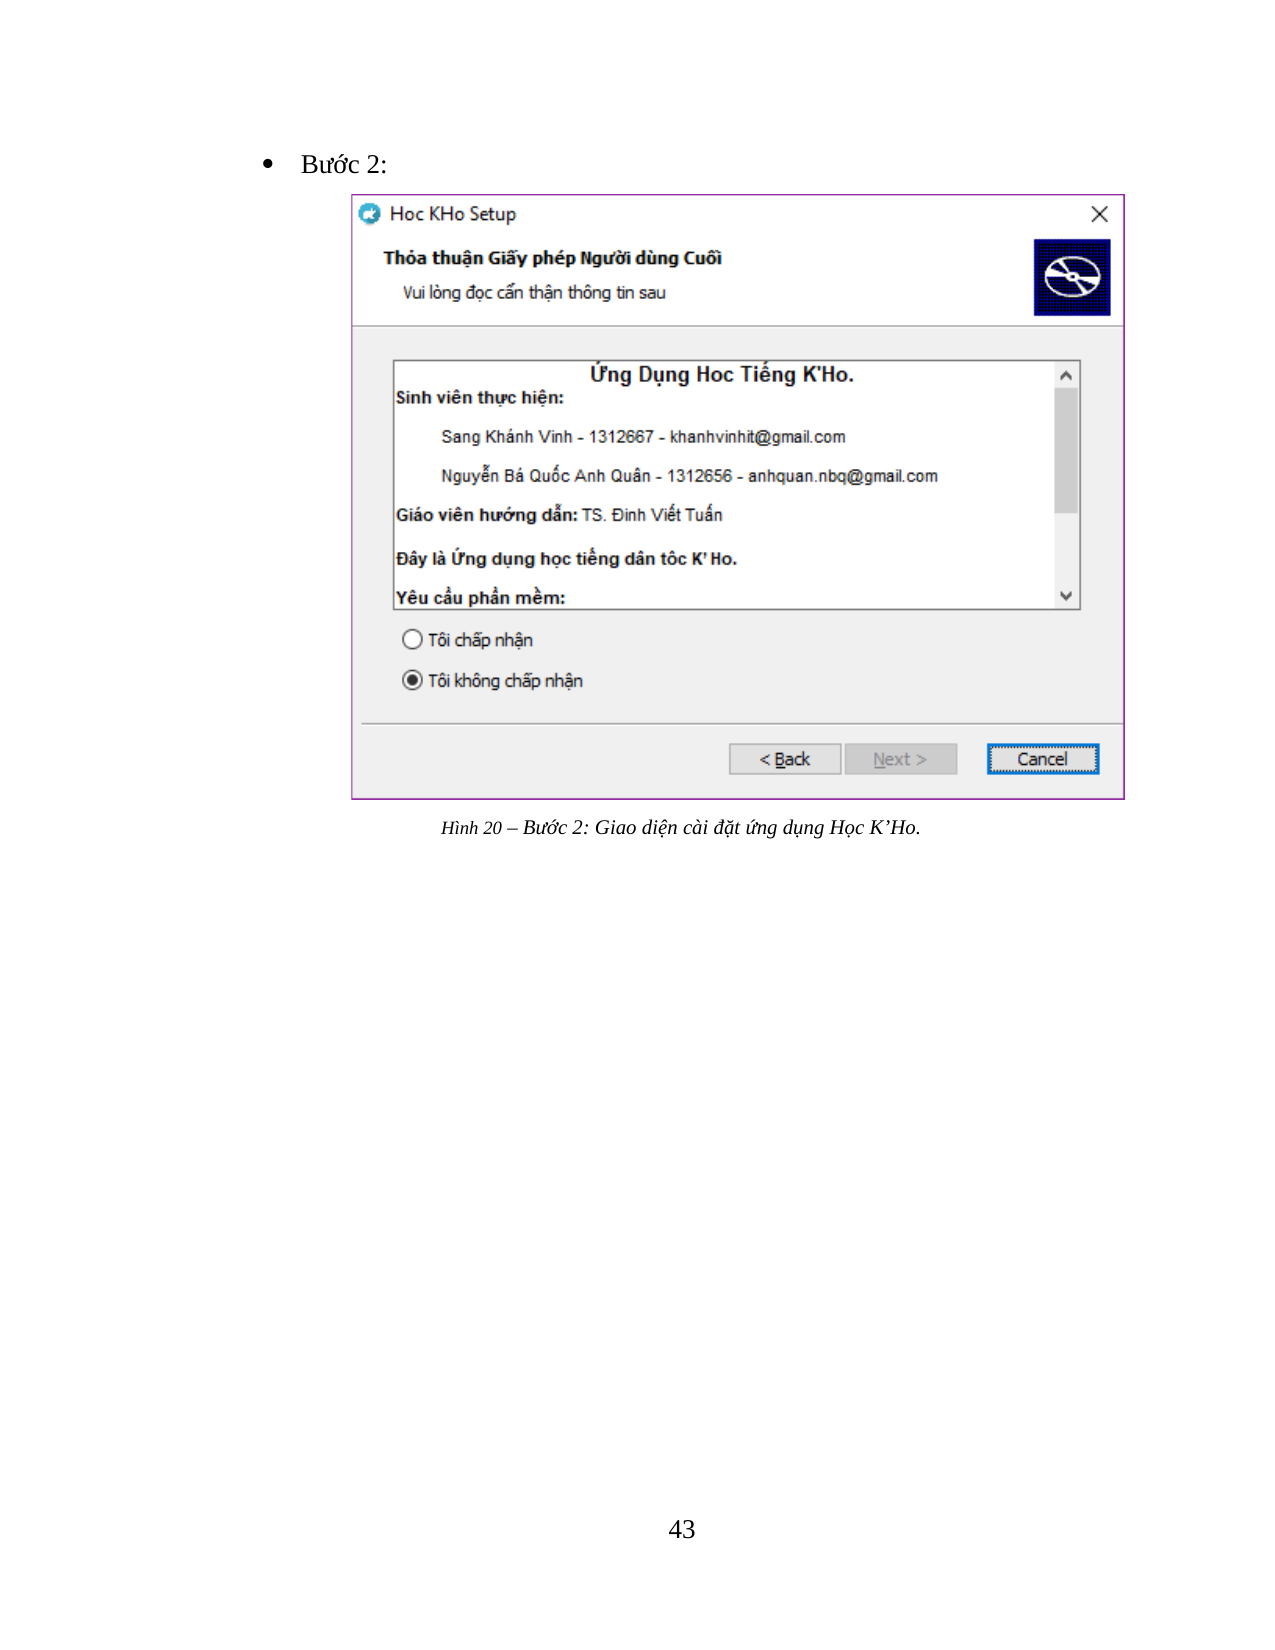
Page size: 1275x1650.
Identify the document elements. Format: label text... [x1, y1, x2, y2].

text Hình 20 – Bước 2: Giao diện cài đặt ứng dụng Học K’Ho. [207, 815, 1157, 839]
list Bước 2: [263, 148, 1157, 179]
picture [351, 194, 1125, 800]
